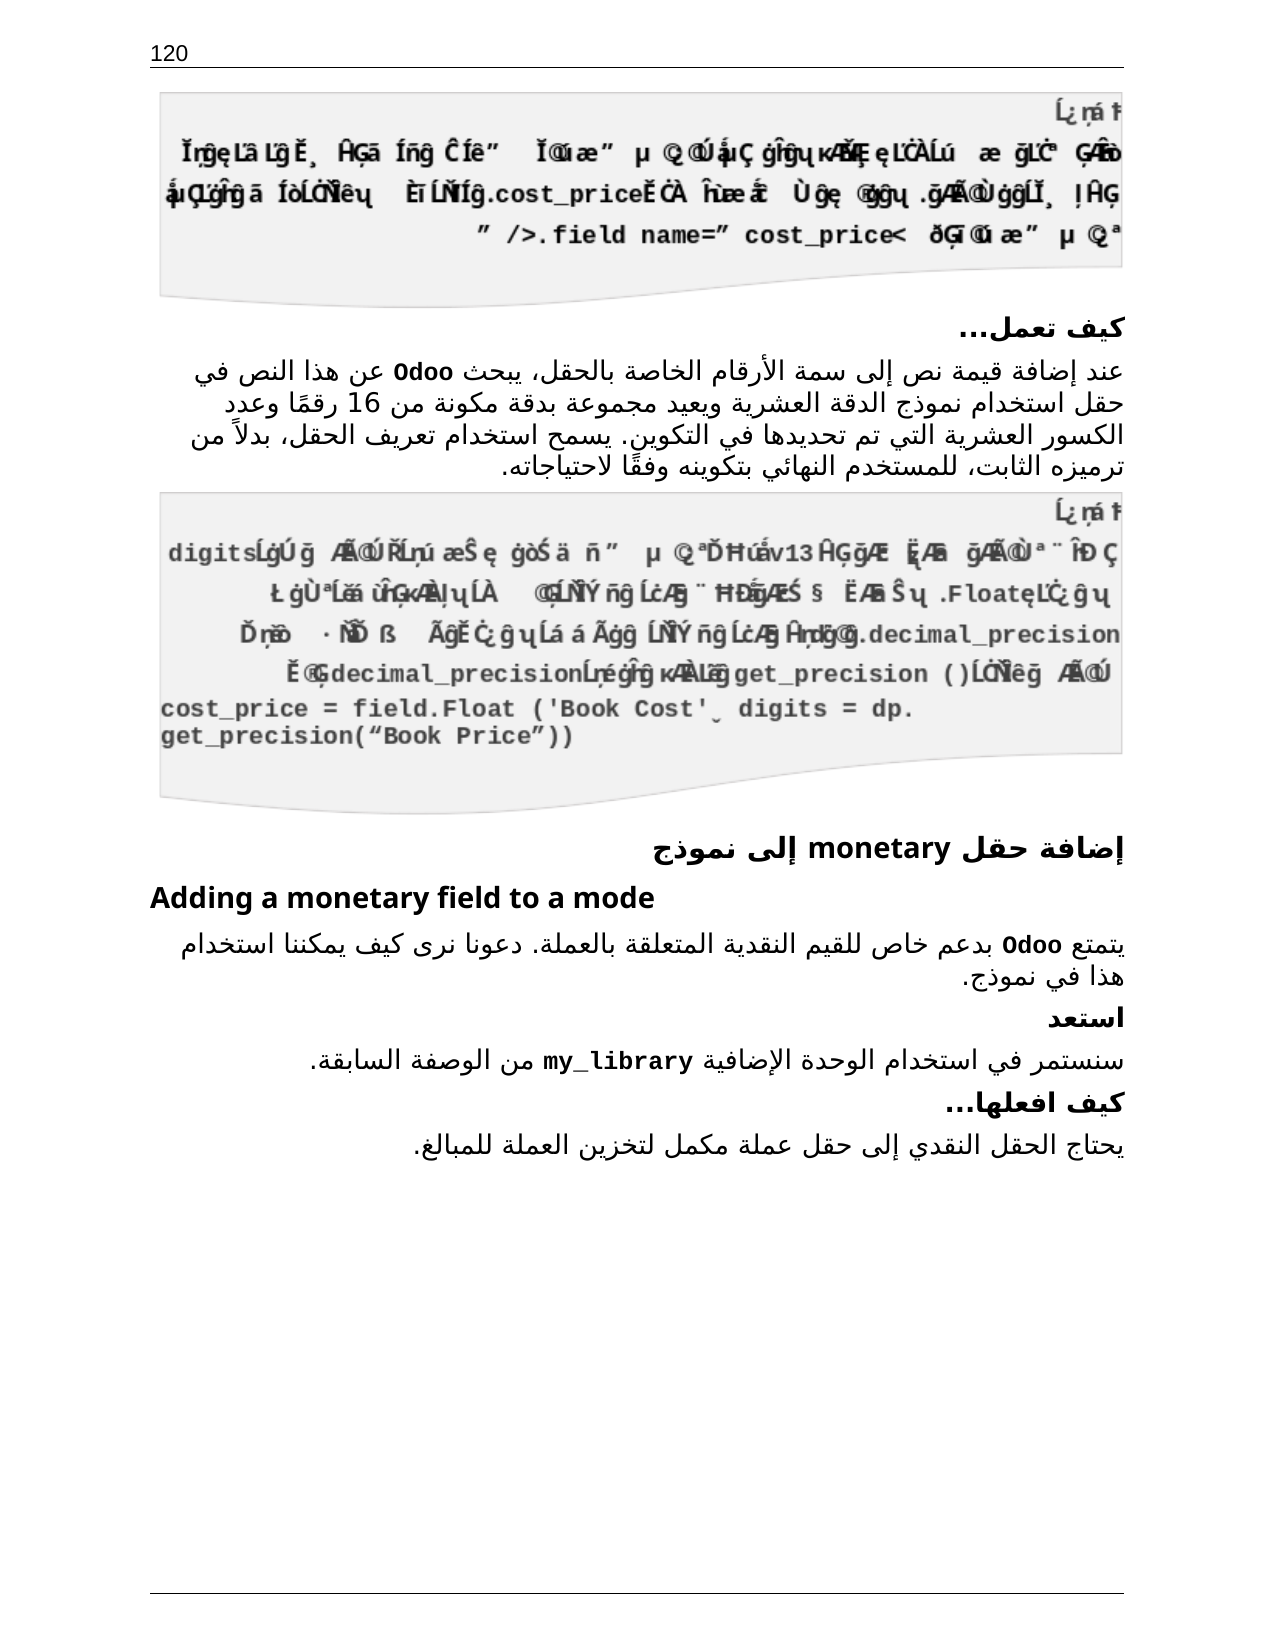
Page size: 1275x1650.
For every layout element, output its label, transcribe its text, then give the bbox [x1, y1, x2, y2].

text يحتاج الحقل النقدي إلى حقل عملة مكمل لتخزين العملة للمبالغ. [150, 1129, 1125, 1161]
text يتمتع Odoo بدعم خاص للقيم النقدية المتعلقة بالعملة. دعونا نرى كيف يمكننا استخدام هذا في نموذج. [150, 928, 1125, 992]
text عند إضافة قيمة نص إلى سمة الأرقام الخاصة بالحقل، يبحث Odoo عن هذا النص في حقل استخدام نموذج الدقة العشرية ويعيد مجموعة بدقة مكونة من 16 رقمًا وعدد الكسور العشرية التي تم تحديدها في التكوين. يسمح استخدام تعريف الحقل، بدلاً من ترميزه الثابت، للمستخدم النهائي بتكوينه وفقًا لاحتياجاته. [150, 355, 1125, 482]
text إضافة حقل monetary إلى نموذج [150, 828, 1125, 867]
text استعد [150, 1002, 1125, 1034]
text Adding a monetary field to a mode [150, 878, 1125, 917]
text سنستمر في استخدام الوحدة الإضافية my_library من الوصفة السابقة. [150, 1044, 1125, 1077]
text كيف افعلها... [150, 1087, 1125, 1119]
text كيف تعمل... [150, 92, 1125, 344]
